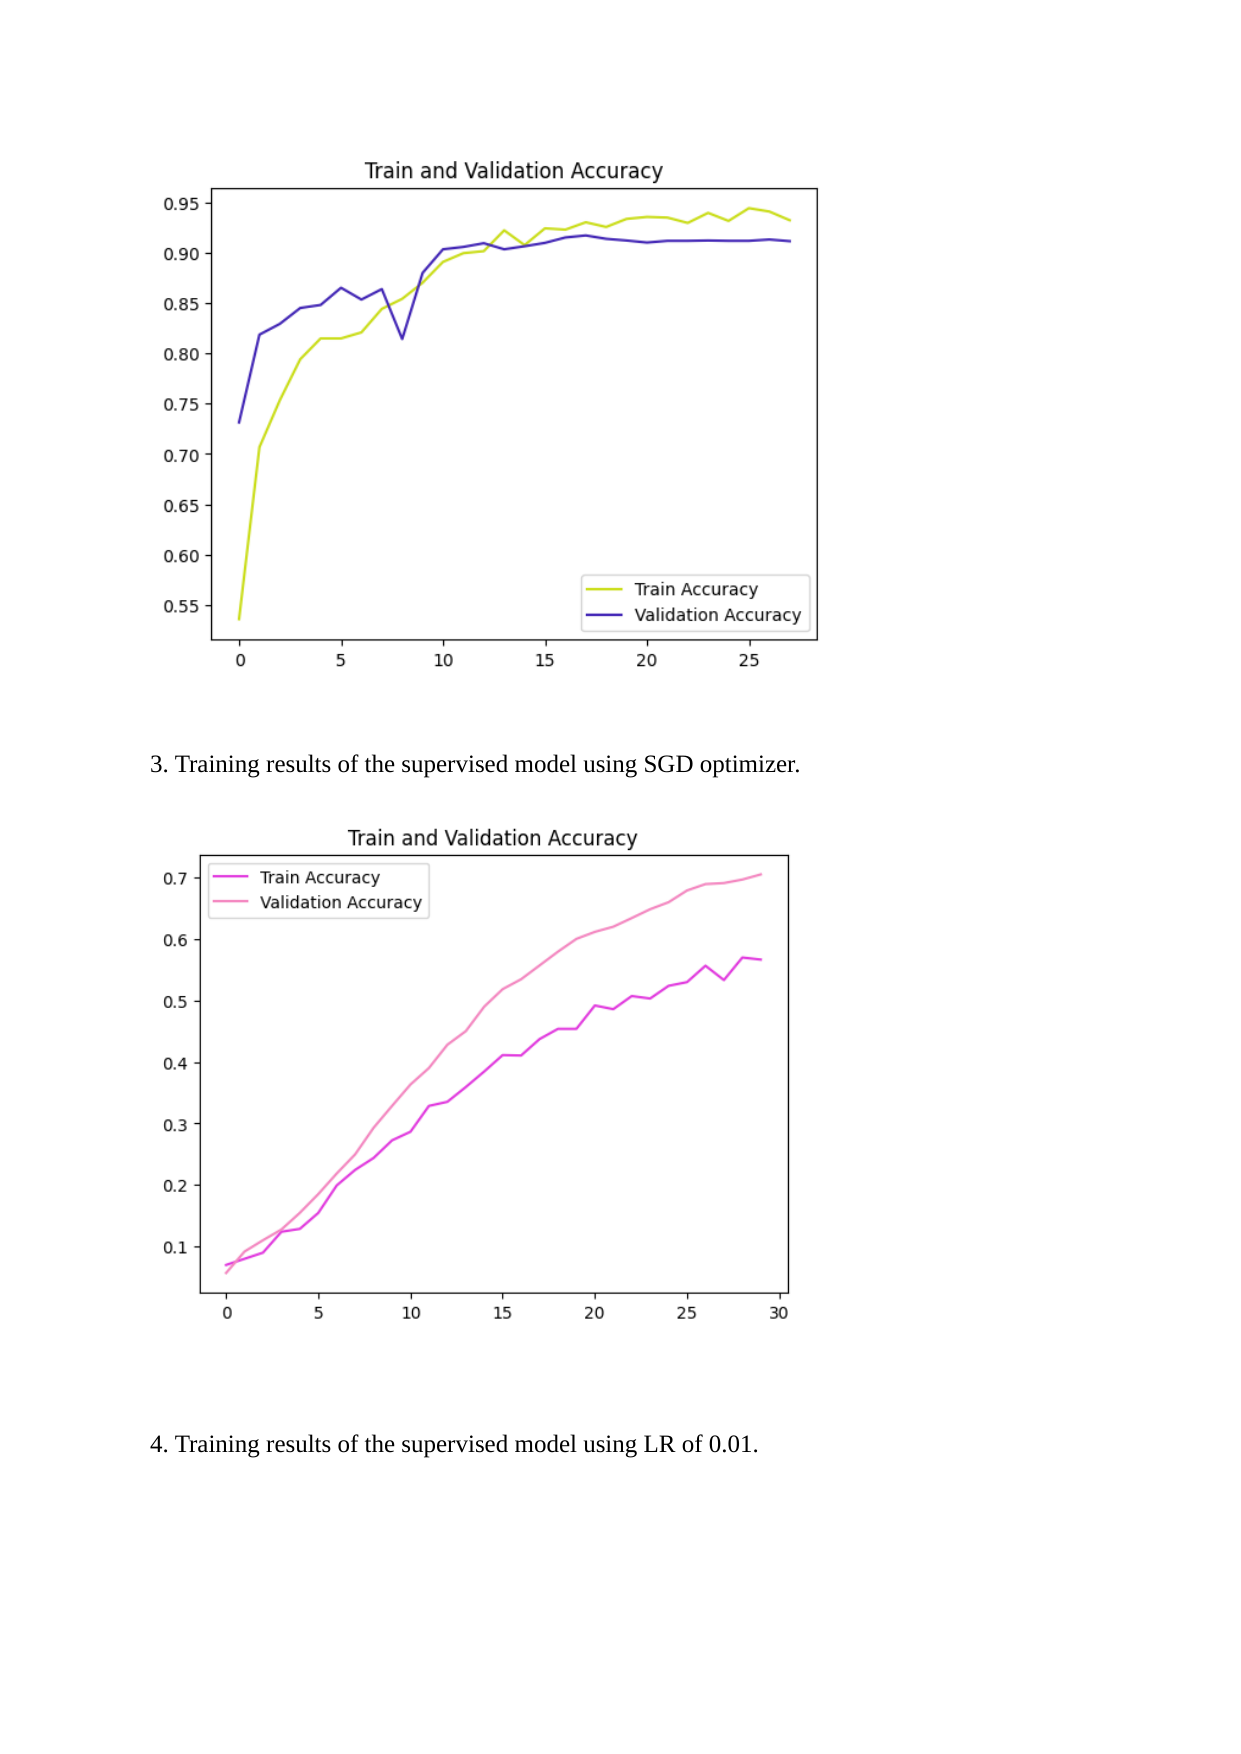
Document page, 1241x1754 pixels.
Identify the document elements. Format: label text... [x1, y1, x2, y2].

text 3. Training results of the supervised model using SGD optimizer. [150, 749, 1090, 778]
text 4. Training results of the supervised model using LR of 0.01. [150, 1429, 1090, 1458]
picture [150, 817, 800, 1333]
picture [150, 150, 829, 681]
